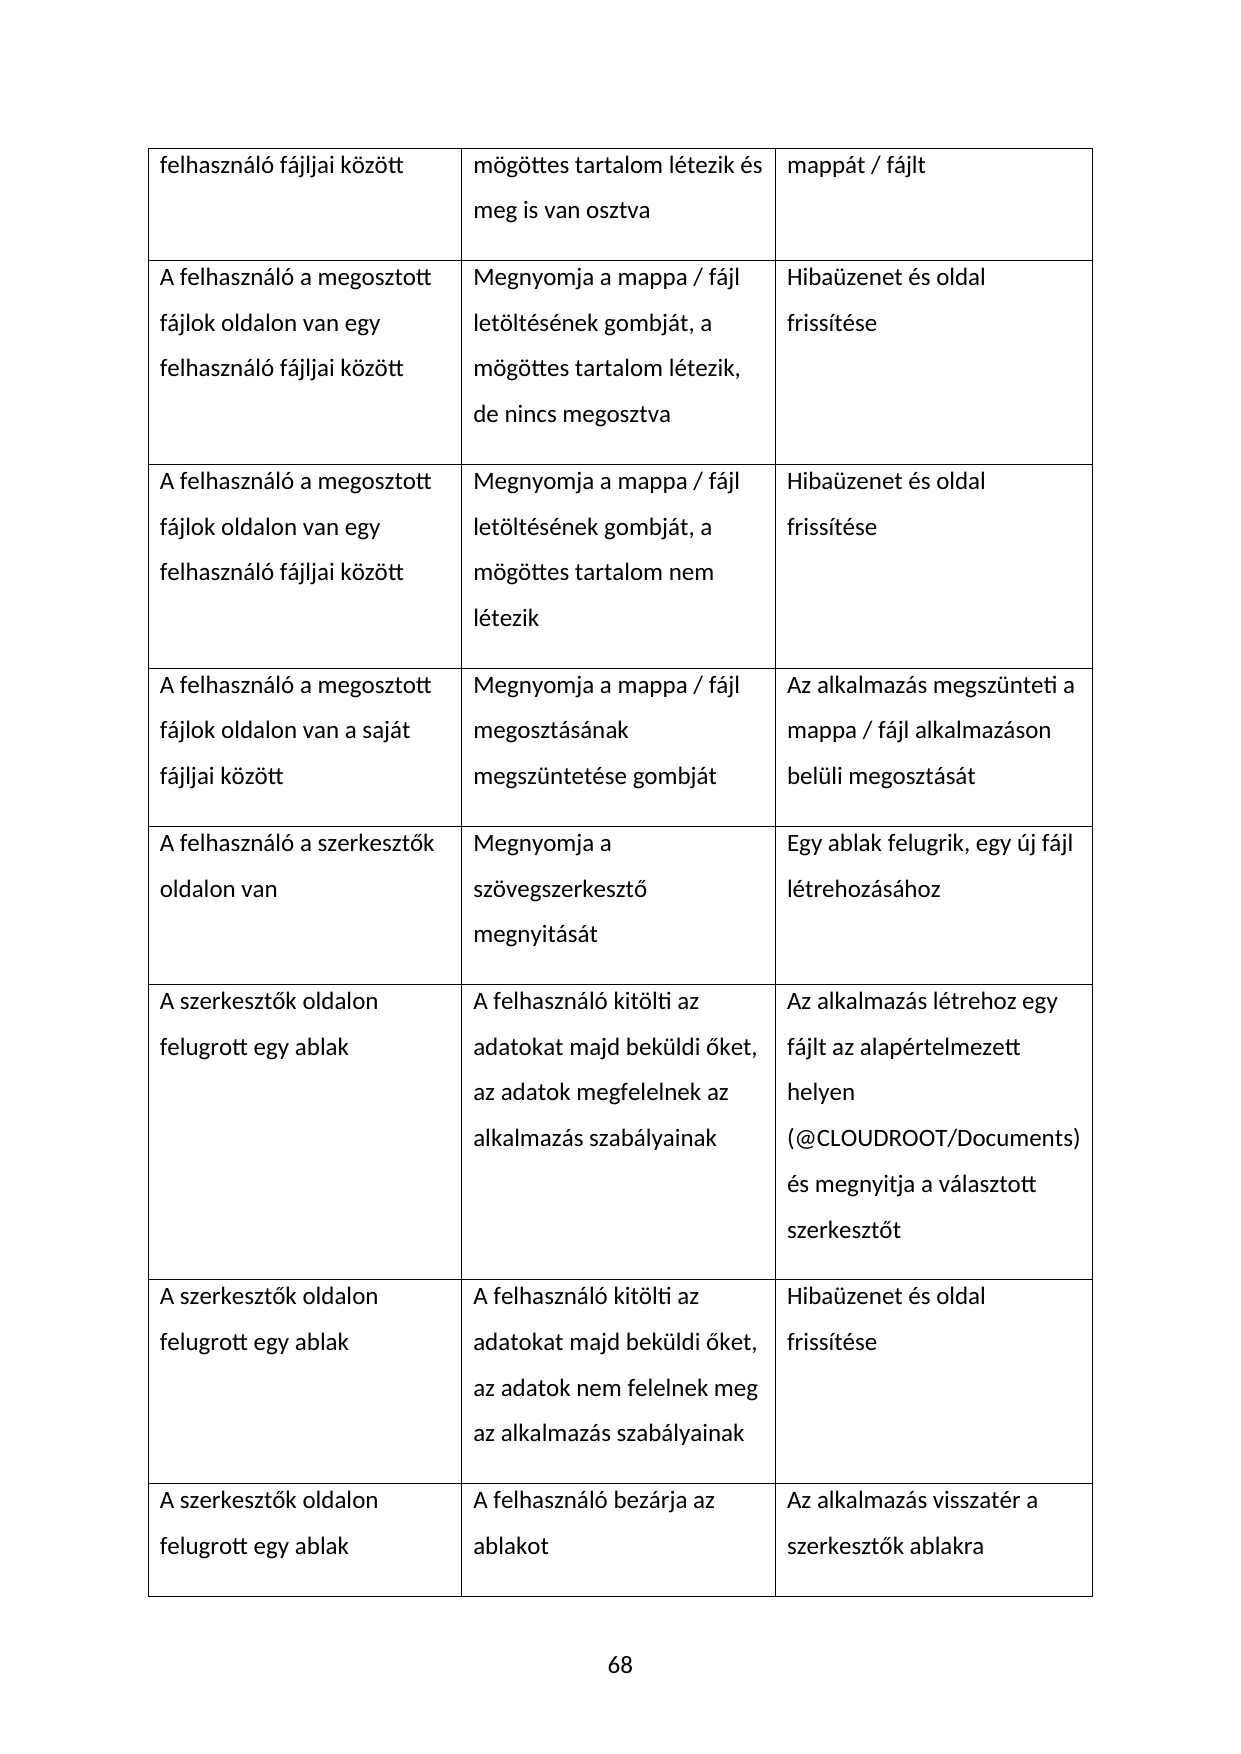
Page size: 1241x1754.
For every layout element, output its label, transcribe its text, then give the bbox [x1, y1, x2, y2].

table_cell A felhasználó a szerkesztők oldalon van [149, 827, 461, 984]
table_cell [462, 149, 775, 260]
table_cell A felhasználó a megosztott fájlok oldalon van egy felhasználó fájljai között [149, 465, 461, 668]
table_cell Hibaüzenet és oldal frissítése [776, 261, 1092, 464]
table_cell Az alkalmazás megszünteti a mappa / fájl alkalmazáson belüli megosztását [776, 669, 1092, 826]
table_cell A szerkesztők oldalon felugrott egy ablak [149, 1484, 461, 1596]
table_cell Az alkalmazás visszatér a szerkesztők ablakra [776, 1484, 1092, 1596]
table_cell Megnyomja a mappa / fájl letöltésének gombját, a mögöttes tartalom létezik, de nincs megosztva [462, 261, 775, 464]
table_cell A felhasználó a megosztott fájlok oldalon van egy felhasználó fájljai között [149, 261, 461, 464]
table_cell Egy ablak felugrik, egy új fájl létrehozásához [776, 827, 1092, 984]
table_cell Hibaüzenet és oldal frissítése [776, 465, 1092, 668]
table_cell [776, 149, 1092, 260]
table_cell A szerkesztők oldalon felugrott egy ablak [149, 1280, 461, 1483]
table_cell A felhasználó kitölti az adatokat majd beküldi őket, az adatok megfelelnek az alkalmazás szabályainak [462, 985, 775, 1279]
table_cell A felhasználó kitölti az adatokat majd beküldi őket, az adatok nem felelnek meg az alkalmazás szabályainak [462, 1280, 775, 1483]
table_cell Megnyomja a mappa / fájl megosztásának megszüntetése gombját [462, 669, 775, 826]
table_cell A szerkesztők oldalon felugrott egy ablak [149, 985, 461, 1279]
table_cell Megnyomja a szövegszerkesztő megnyitását [462, 827, 775, 984]
table_cell A felhasználó a megosztott fájlok oldalon van a saját fájljai között [149, 669, 461, 826]
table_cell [149, 149, 461, 260]
table_cell Az alkalmazás létrehoz egy fájlt az alapértelmezett helyen (@CLOUDROOT/Documents) és megnyitja a választott szerkesztőt [776, 985, 1092, 1279]
table_cell Megnyomja a mappa / fájl letöltésének gombját, a mögöttes tartalom nem létezik [462, 465, 775, 668]
table_cell A felhasználó bezárja az ablakot [462, 1484, 775, 1596]
table_cell Hibaüzenet és oldal frissítése [776, 1280, 1092, 1483]
